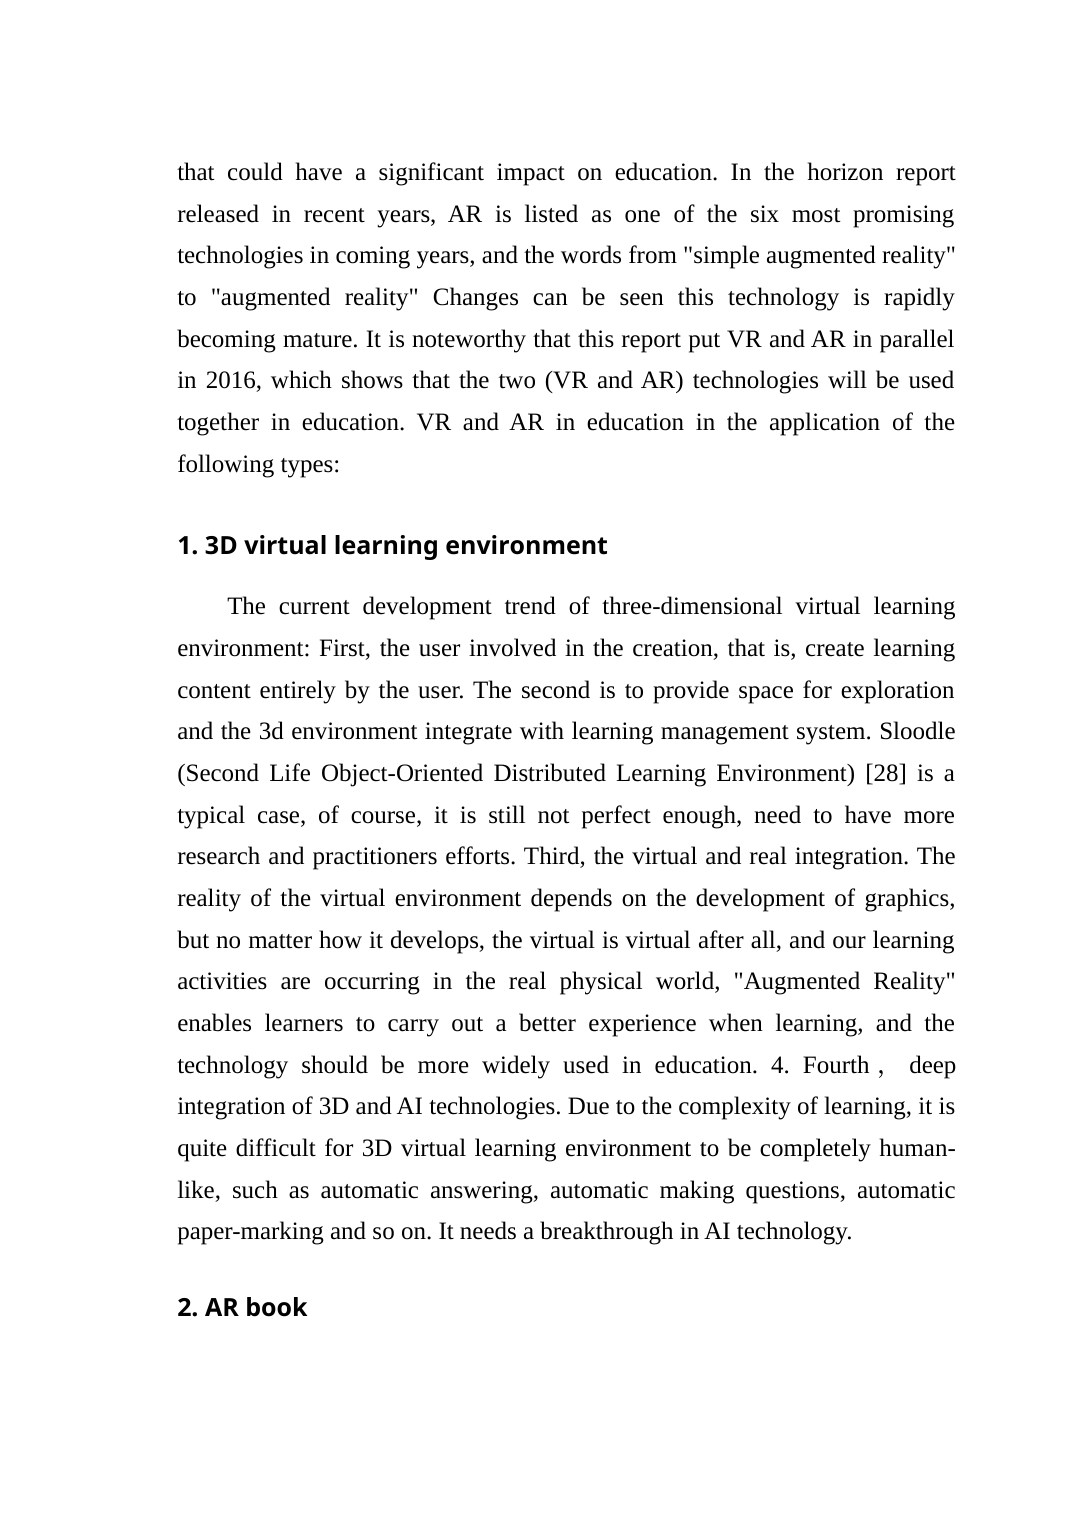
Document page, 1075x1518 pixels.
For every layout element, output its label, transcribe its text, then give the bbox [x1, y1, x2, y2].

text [177, 147, 956, 480]
text 2. AR book [177, 1290, 956, 1324]
text The current development trend of three-dimensional virtual learning environment: First, the user involved in the creation, that is, create learning content entirely by the user. The second is to provide space for exploration and the 3d environment integrate with learning management system. Sloodle (Second Life Object-Oriented Distributed Learning Environment) [28] is a typical case, of course, it is still not perfect enough, need to have more research and practitioners efforts. Third, the virtual and real integration. The reality of the virtual environment depends on the development of graphics, but no matter how it develops, the virtual is virtual after all, and our learning activities are occurring in the real physical world, "Augmented Reality" enables learners to carry out a better experience when learning, and the technology should be more widely used in education. 4. Fourth，deep integration of 3D and AI technologies. Due to the complexity of learning, it is quite difficult for 3D virtual learning environment to be completely human-like, such as automatic answering, automatic making questions, automatic paper-marking and so on. It needs a breakthrough in AI technology. [177, 581, 956, 1248]
text 1. 3D virtual learning environment [177, 528, 956, 562]
